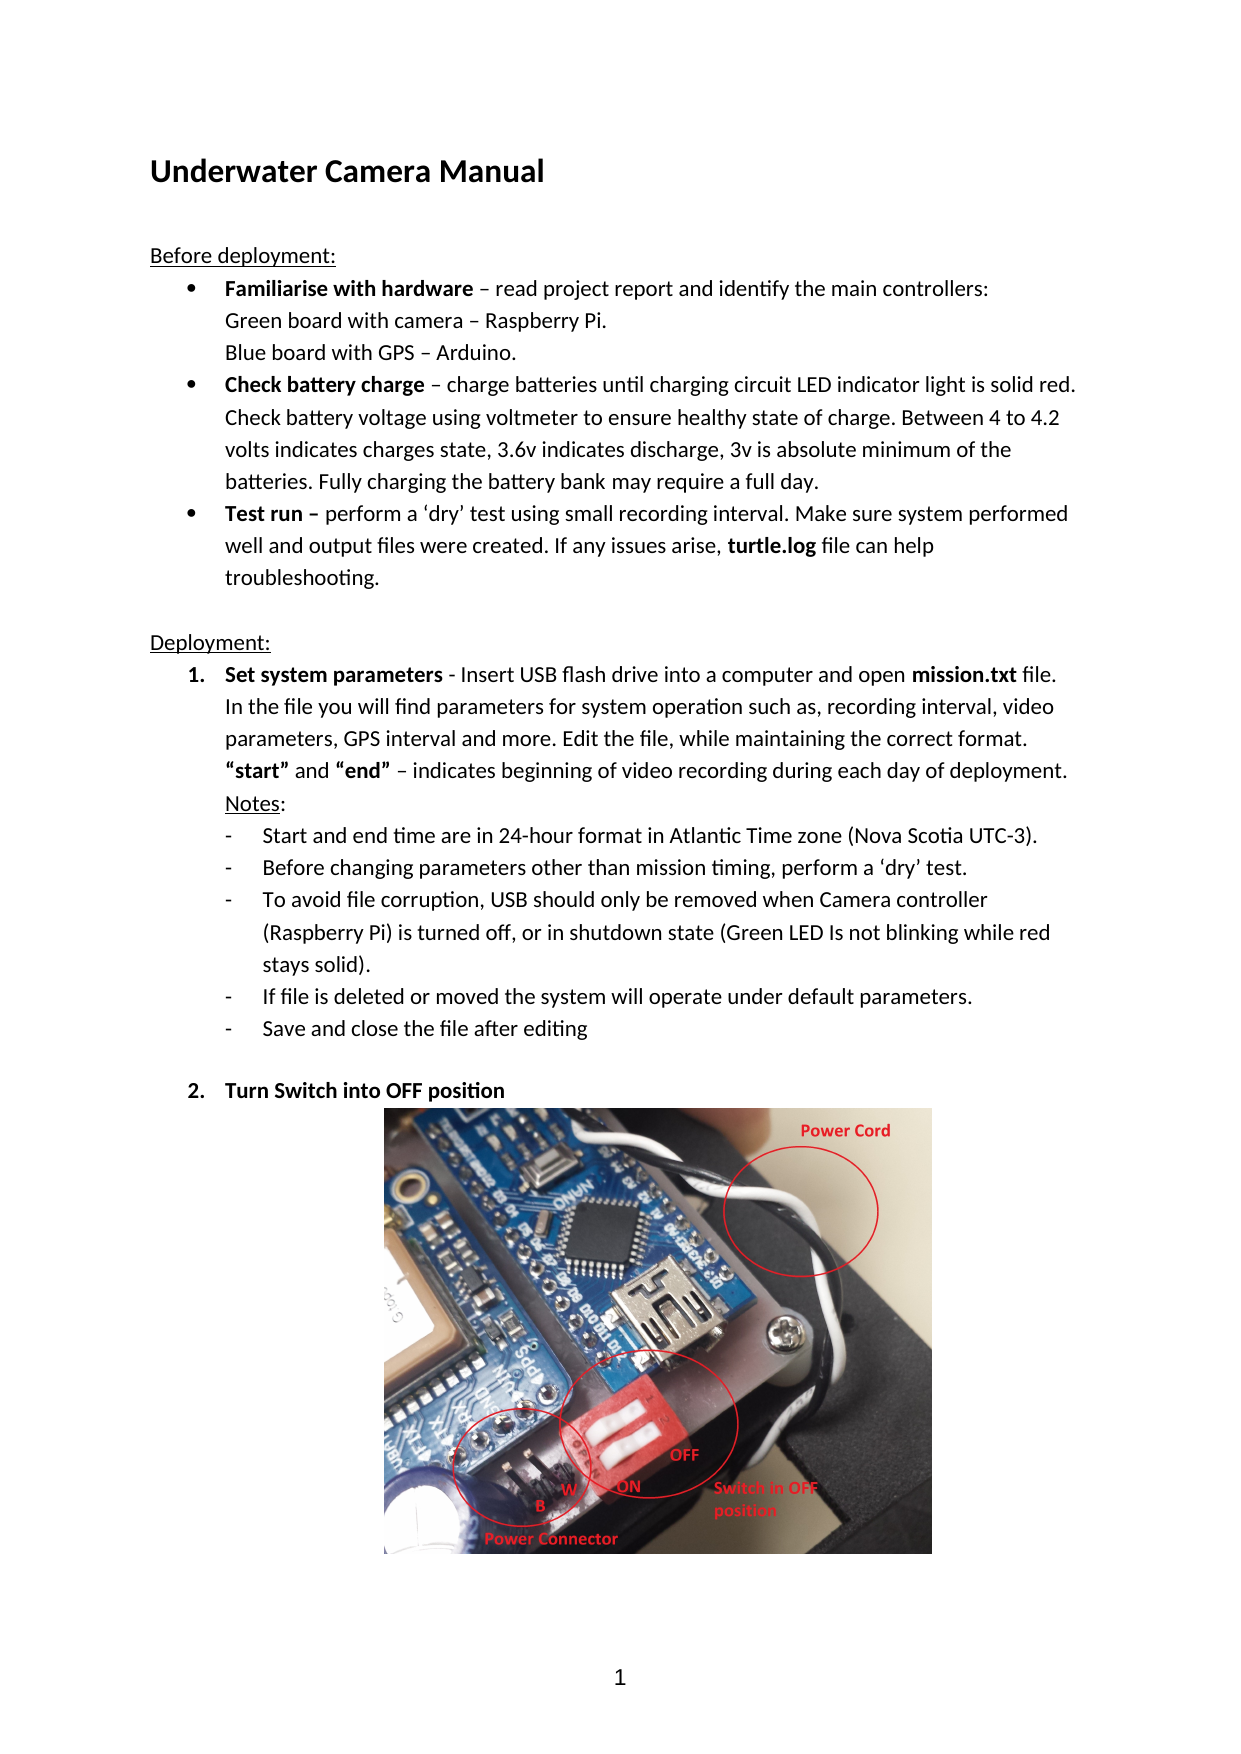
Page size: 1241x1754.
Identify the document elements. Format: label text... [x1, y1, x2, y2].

list To avoid file corruption, USB should only be removed when Camera controller (Raspberry Pi) is turned off, or in shutdown state (Green LED Is not blinking while red stays solid). [225, 885, 1090, 978]
list Turn Switch into OFF position [187, 1076, 1090, 1104]
list Test run – perform a ‘dry’ test using small recording interval. Make sure system performed well and output files were created. If any issues arise, turtle.log file can help troubleshooting. [187, 499, 1090, 592]
list Save and close the file after editing [225, 1014, 1090, 1072]
picture [384, 1108, 932, 1554]
list Familiarise with hardware – read project report and identify the main controllers: Green board with camera – Raspberry Pi. Blue board with GPS – Arduino. [187, 274, 1090, 366]
text Underwater Camera Manual Before deployment: [150, 150, 1090, 270]
text Deployment: [150, 628, 1090, 656]
list Before changing parameters other than mission timing, perform a ‘dry’ test. [225, 853, 1090, 881]
list Start and end time are in 24-hour format in Atlantic Time zone (Nova Scotia UTC-3). [225, 821, 1090, 849]
list Check battery charge – charge batteries until charging circuit LED indicator light is solid red. Check battery voltage using voltmeter to ensure healthy state of charge. Between 4 to 4.2 volts indicates charges state, 3.6v indicates discharge, 3v is absolute minimum of the batteries. Fully charging the battery bank may require a full day. [187, 370, 1090, 495]
list If file is deleted or moved the system will operate under default parameters. [225, 982, 1090, 1010]
list Set system parameters - Insert USB flash drive into a computer and open mission.txt file. In the file you will find parameters for system operation such as, recording interval, video parameters, GPS interval and more. Edit the file, while maintaining the correct format. “start” and “end” – indicates beginning of video recording during each day of deployment. Notes: [187, 660, 1090, 817]
